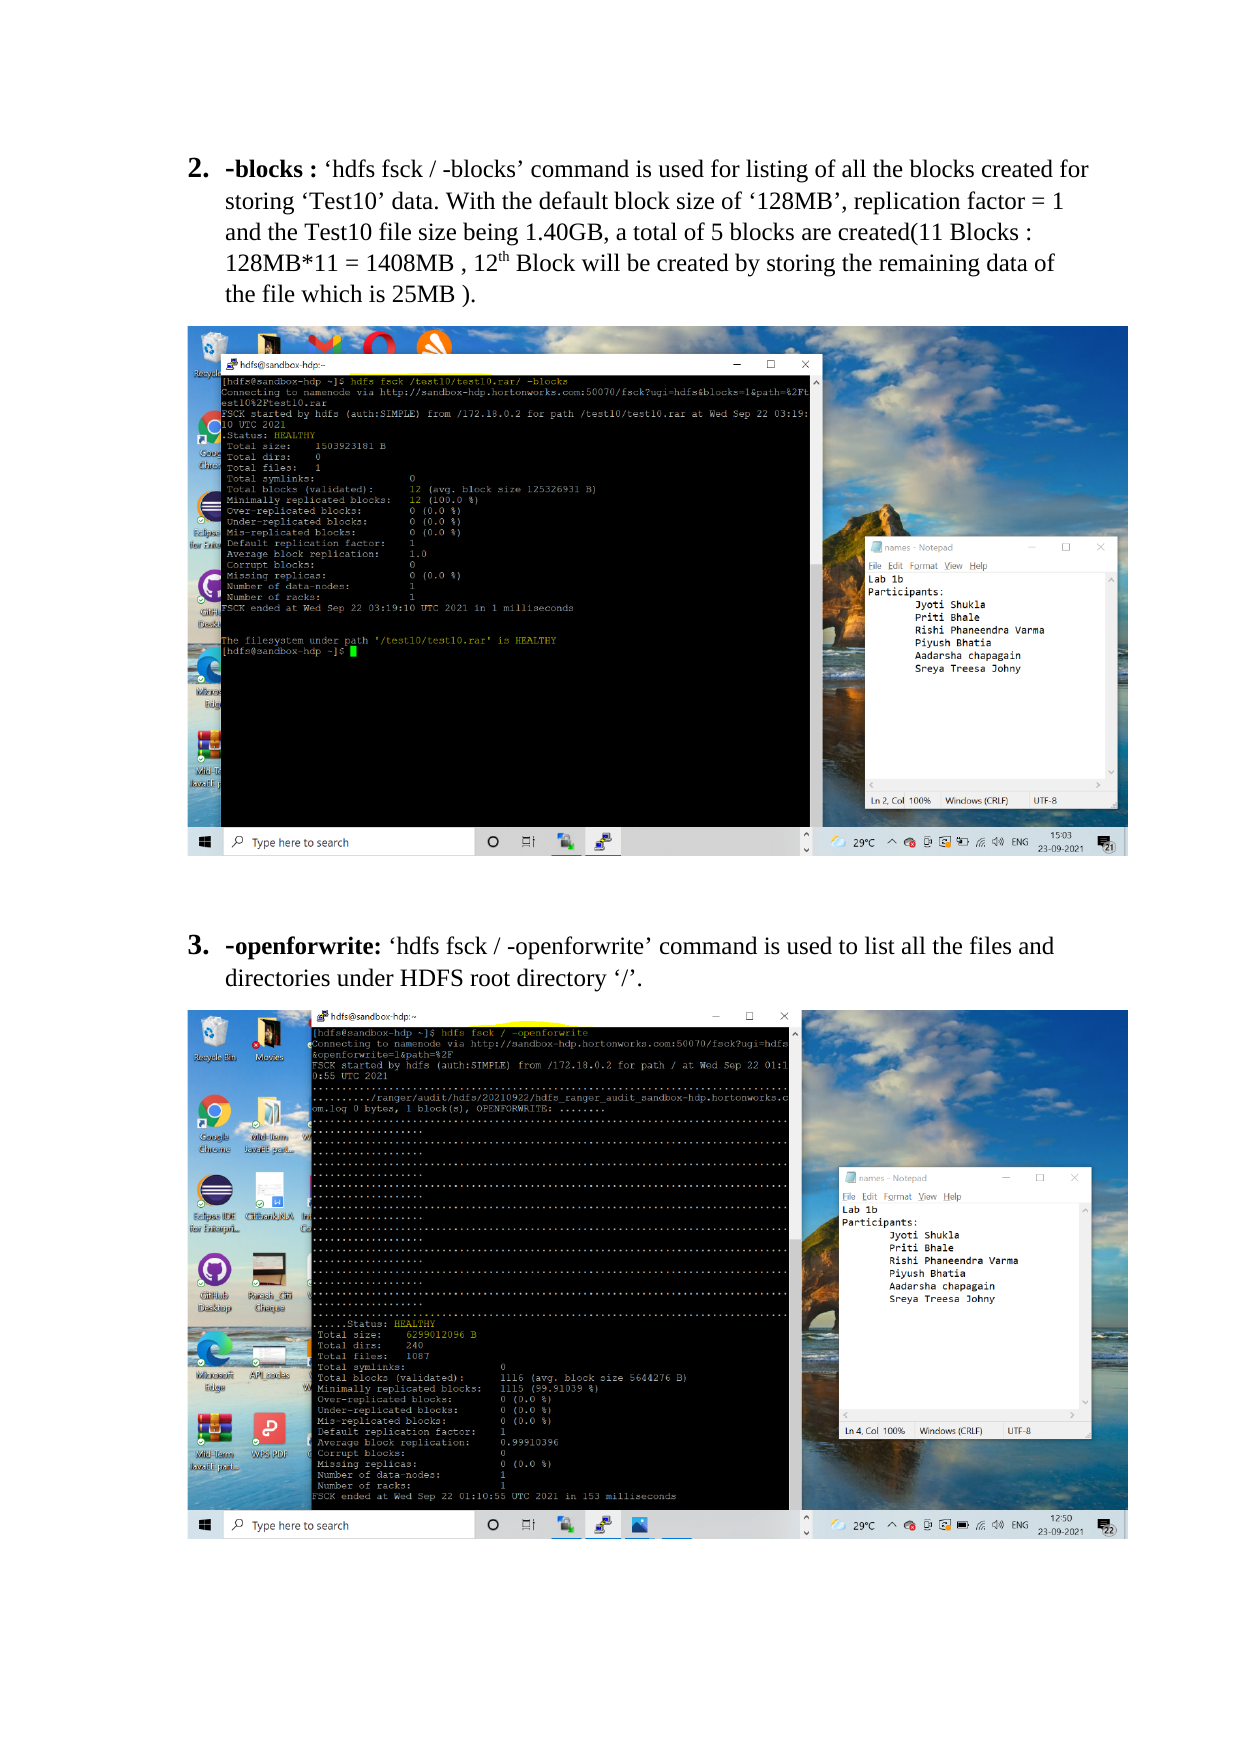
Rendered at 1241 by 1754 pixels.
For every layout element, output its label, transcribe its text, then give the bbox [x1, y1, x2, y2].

picture [187, 1010, 1128, 1539]
list -blocks : ‘hdfs fsck / -blocks’ command is used for listing of all the blocks created for storing ‘Test10’ data. With the default block size of ‘128MB’, replication factor = 1 and the Test10 file size being 1.40GB, a total of 5 blocks are created(11 Blocks : 128MB*11 = 1408MB , 12th Block will be created by storing the remaining data of the file which is 25MB ). [187, 150, 1090, 308]
list -openforwrite: ‘hdfs fsck / -openforwrite’ command is used to list all the files and directories under HDFS root directory ‘/’. [187, 927, 1090, 991]
picture [187, 326, 1128, 856]
